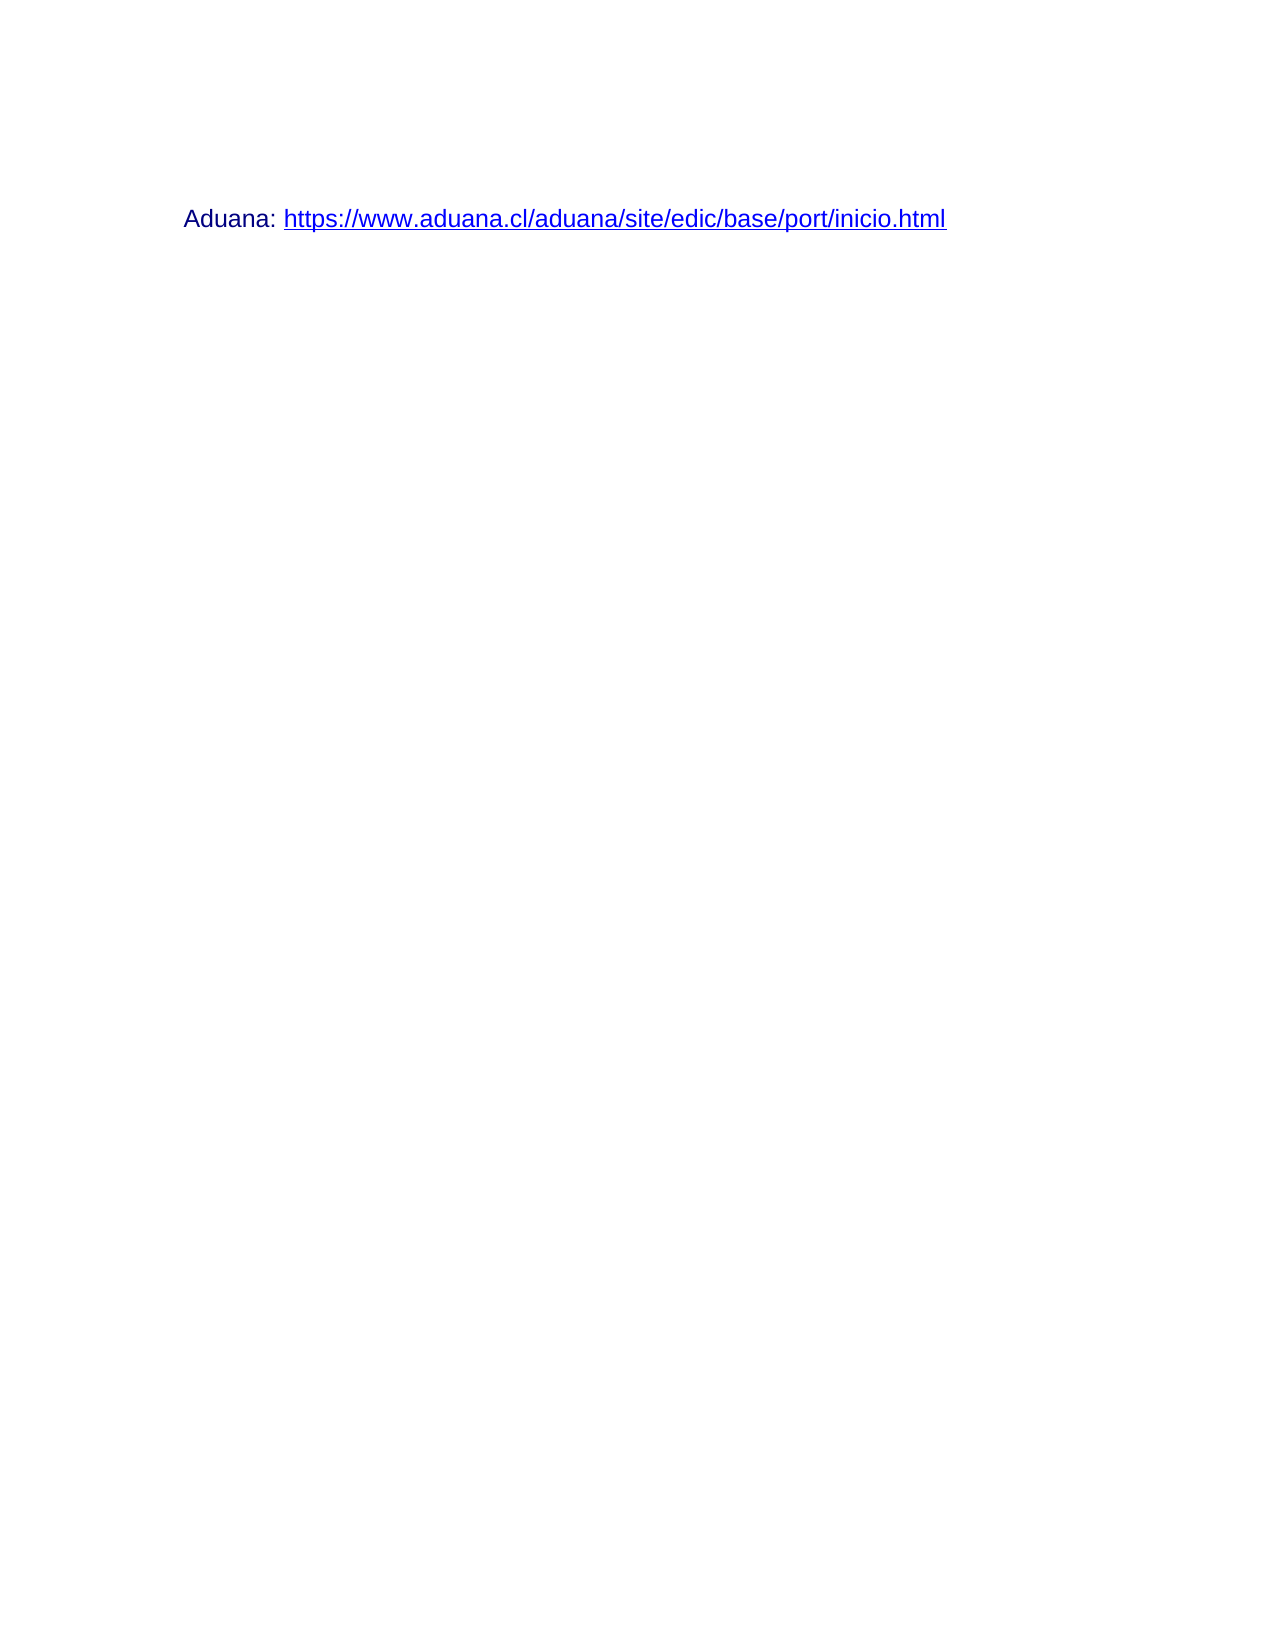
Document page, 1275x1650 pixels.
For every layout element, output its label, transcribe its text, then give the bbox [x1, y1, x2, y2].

text Aduana: https://www.aduana.cl/aduana/site/edic/base/port/inicio.html [183, 204, 1125, 232]
